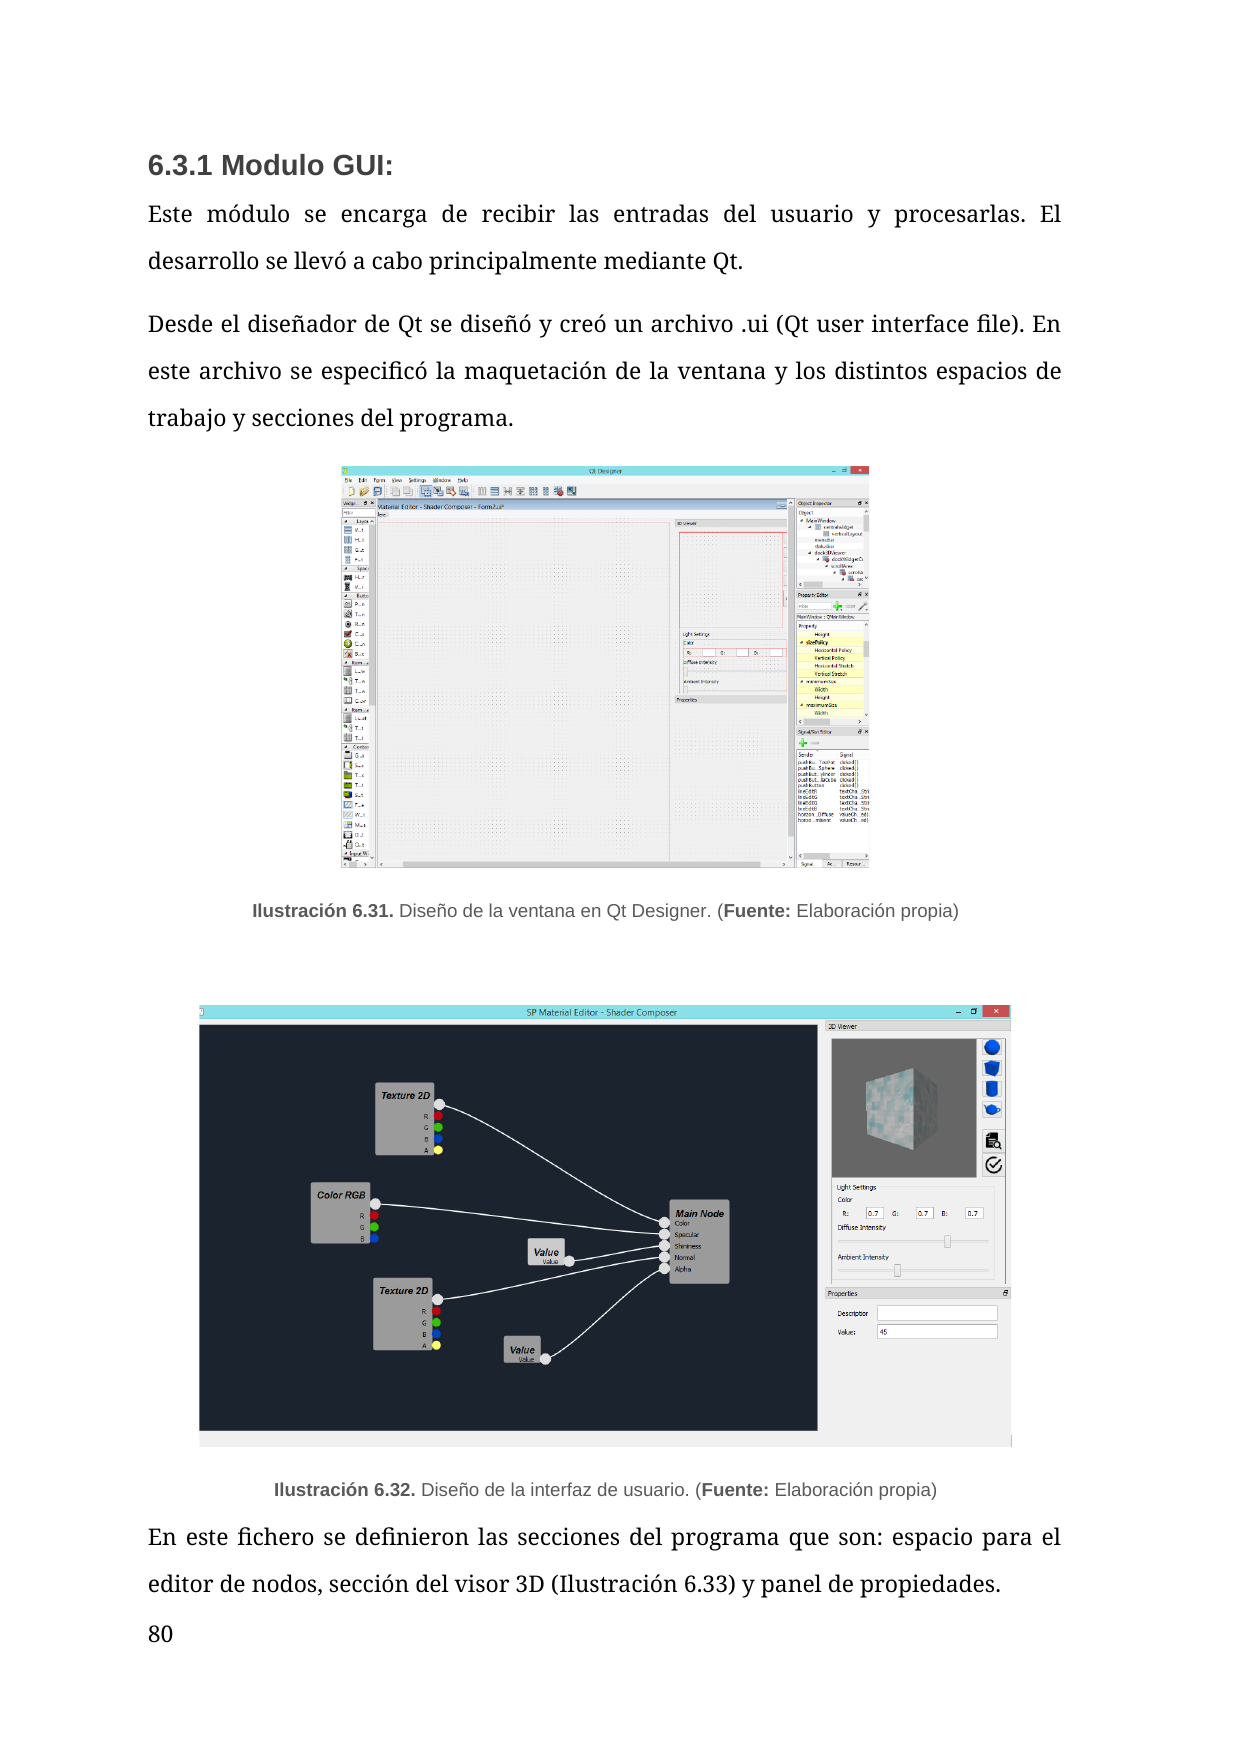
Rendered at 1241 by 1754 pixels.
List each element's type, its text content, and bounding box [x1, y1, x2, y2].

picture [341, 465, 870, 868]
picture [199, 1005, 1012, 1447]
text Desde el diseñador de Qt se diseñó y creó un archivo .ui (Qt user interface file). En este archivo se especificó la maquetación de la ventana y los distintos espacios de trabajo y secciones del programa. [148, 308, 1063, 433]
text Este módulo se encarga de recibir las entradas del usuario y procesarlas. El desarrollo se llevó a cabo principalmente mediante Qt. [148, 198, 1063, 276]
subtitle Modulo GUI: [148, 148, 1063, 181]
